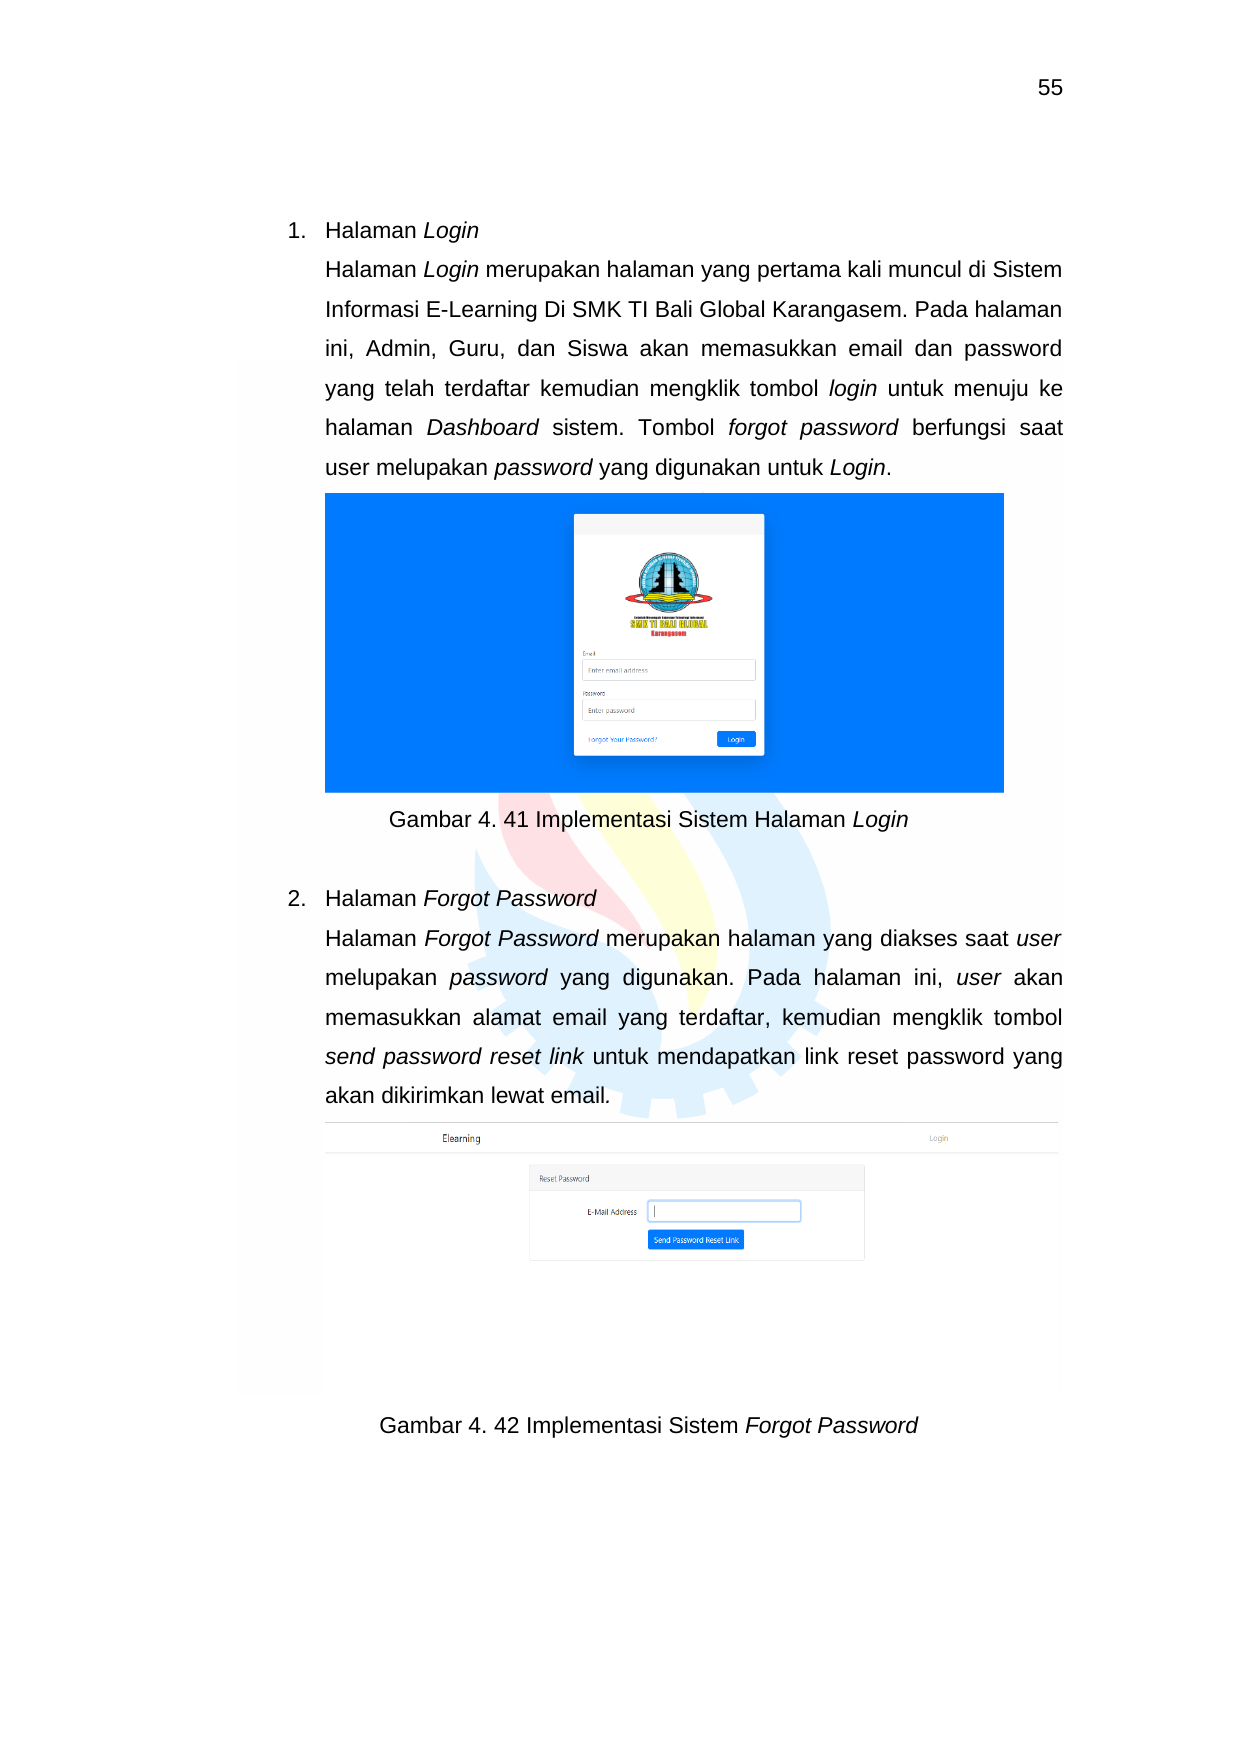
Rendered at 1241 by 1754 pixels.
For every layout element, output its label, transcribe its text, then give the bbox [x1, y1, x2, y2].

picture [325, 1122, 1059, 1399]
picture [325, 493, 1004, 793]
list Halaman Login [287, 217, 1063, 243]
text Halaman Login merupakan halaman yang pertama kali muncul di Sistem Informasi E-Learning Di SMK TI Bali Global Karangasem. Pada halaman ini, Admin, Guru, dan Siswa akan memasukkan email dan password yang telah terdaftar kemudian mengklik tombol login untuk menuju ke halaman Dashboard sistem. Tombol forgot password berfungsi saat user melupakan password yang digunakan untuk Login. [325, 256, 1063, 480]
list Halaman Forgot Password [287, 885, 1063, 911]
text Halaman Forgot Password merupakan halaman yang diakses saat user melupakan password yang digunakan. Pada halaman ini, user akan memasukkan alamat email yang terdaftar, kemudian mengklik tombol send password reset link untuk mendapatkan link reset password yang akan dikirimkan lewat email. [325, 924, 1063, 1109]
